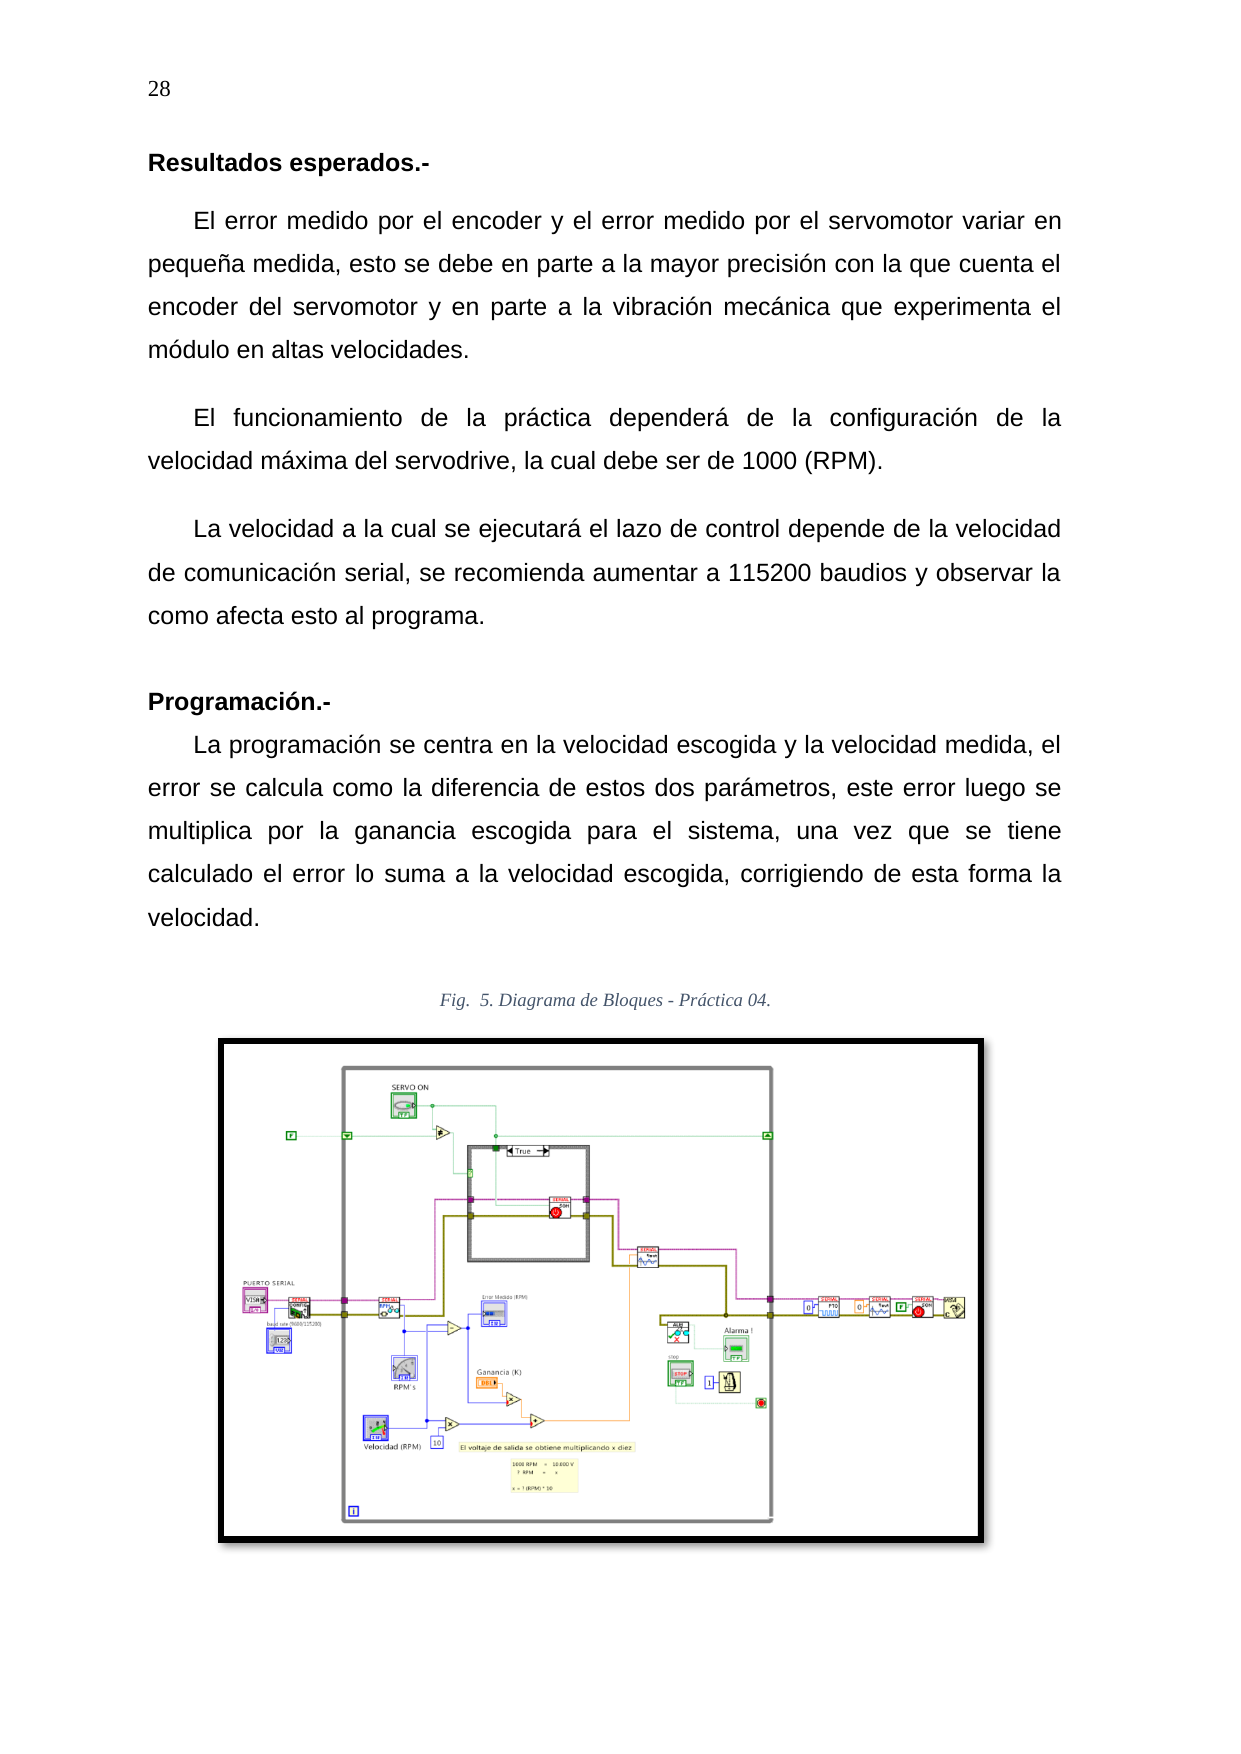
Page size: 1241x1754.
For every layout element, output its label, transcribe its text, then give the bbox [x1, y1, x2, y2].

text El funcionamiento de la práctica dependerá de la configuración de la velocidad máxima del servodrive, la cual debe ser de 1000 (RPM). [148, 403, 1063, 475]
text Resultados esperados.- [148, 148, 1063, 176]
text El error medido por el encoder y el error medido por el servomotor variar en pequeña medida, esto se debe en parte a la mayor precisión con la que cuenta el encoder del servomotor y en parte a la vibración mecánica que experimenta el módulo en altas velocidades. [148, 206, 1063, 364]
text La velocidad a la cual se ejecutará el lazo de control depende de la velocidad de comunicación serial, se recomienda aumentar a 115200 baudios y observar la como afecta esto al programa. [148, 514, 1063, 629]
text La programación se centra en la velocidad escogida y la velocidad medida, el error se calcula como la diferencia de estos dos parámetros, este error luego se multiplica por la ganancia escogida para el sistema, una vez que se tiene calculado el error lo suma a la velocidad escogida, corrigiendo de esta forma la velocidad. [148, 730, 1063, 931]
text Programación.- [148, 687, 1063, 716]
picture [224, 1044, 978, 1536]
